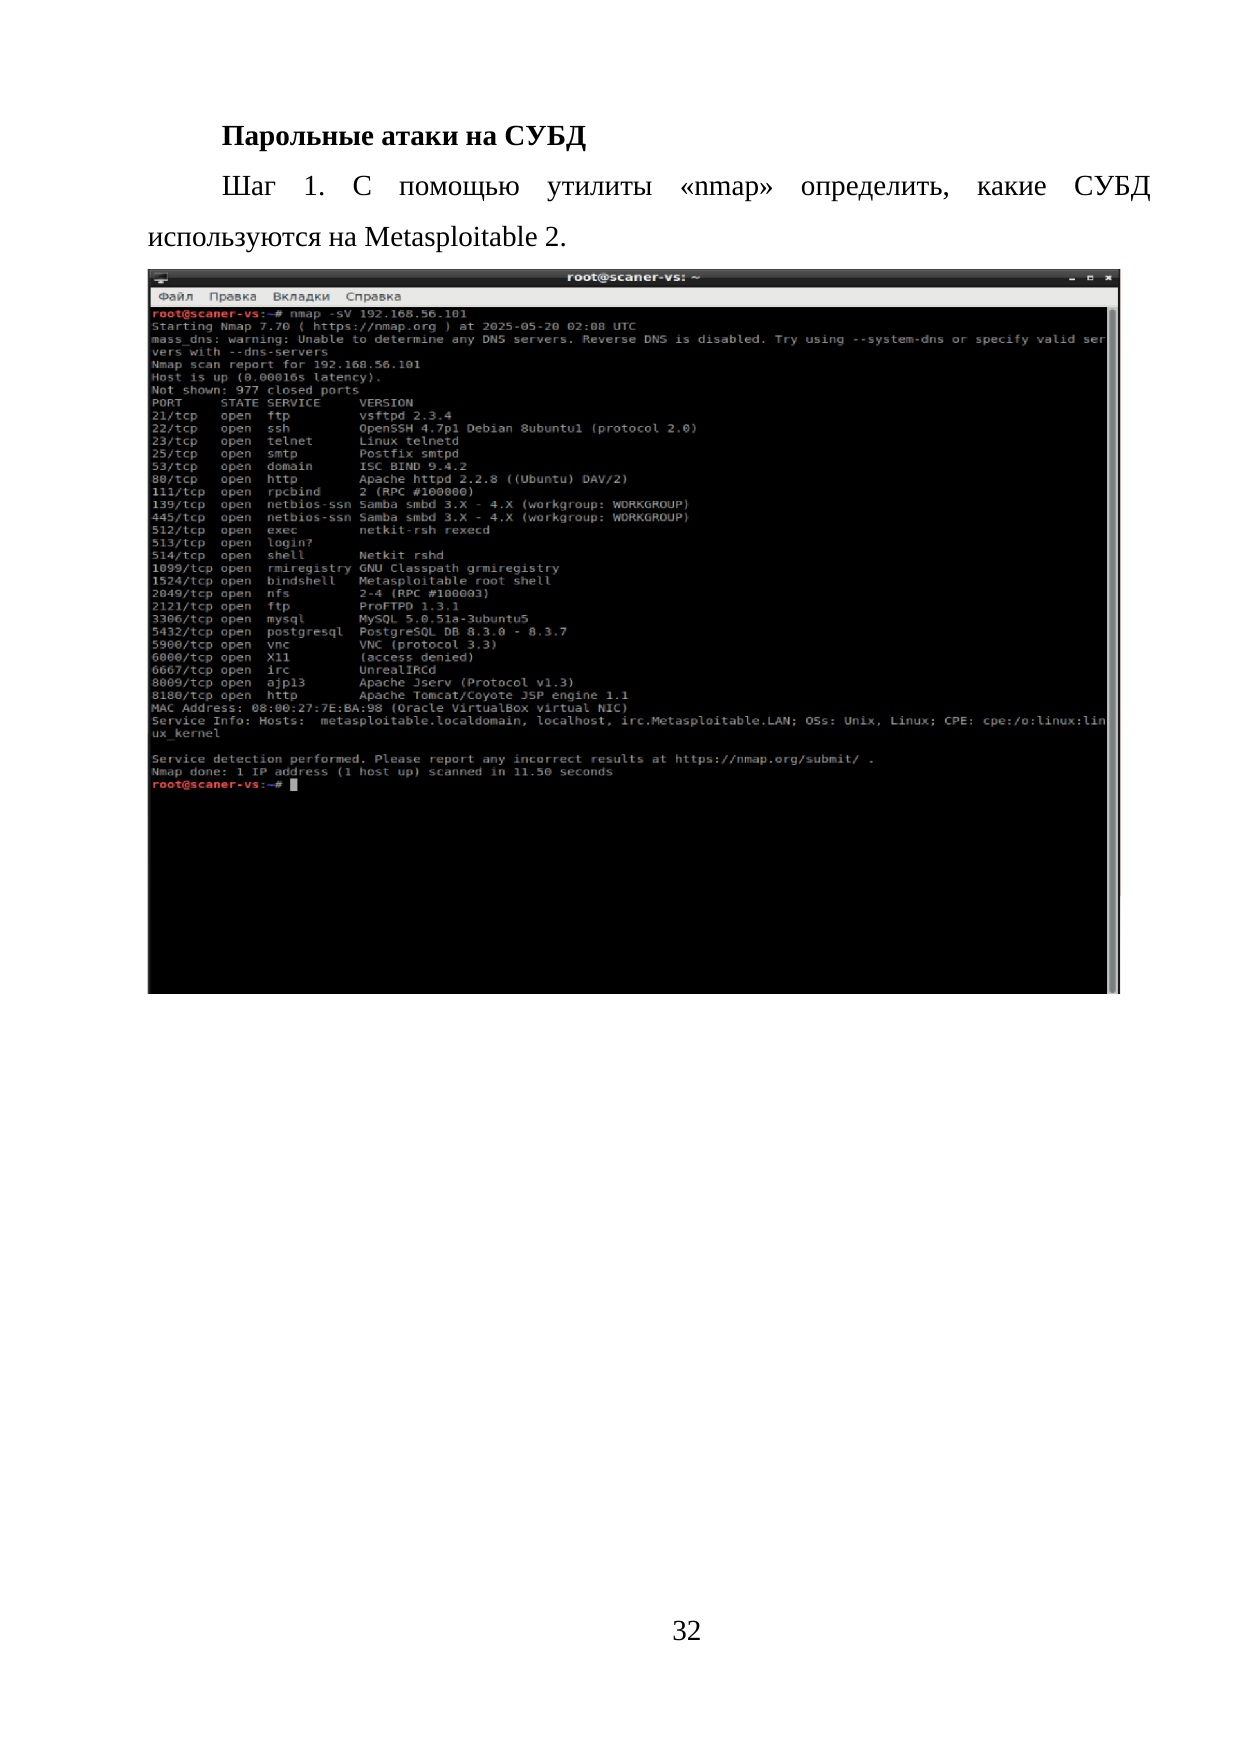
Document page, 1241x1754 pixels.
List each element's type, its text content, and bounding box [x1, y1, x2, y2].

text Парольные атаки на СУБД [148, 118, 1152, 152]
picture [147, 269, 1121, 994]
text Шаг 1. С помощью утилиты «nmap» определить, какие СУБД используются на Metasploitable 2. [148, 168, 1152, 252]
